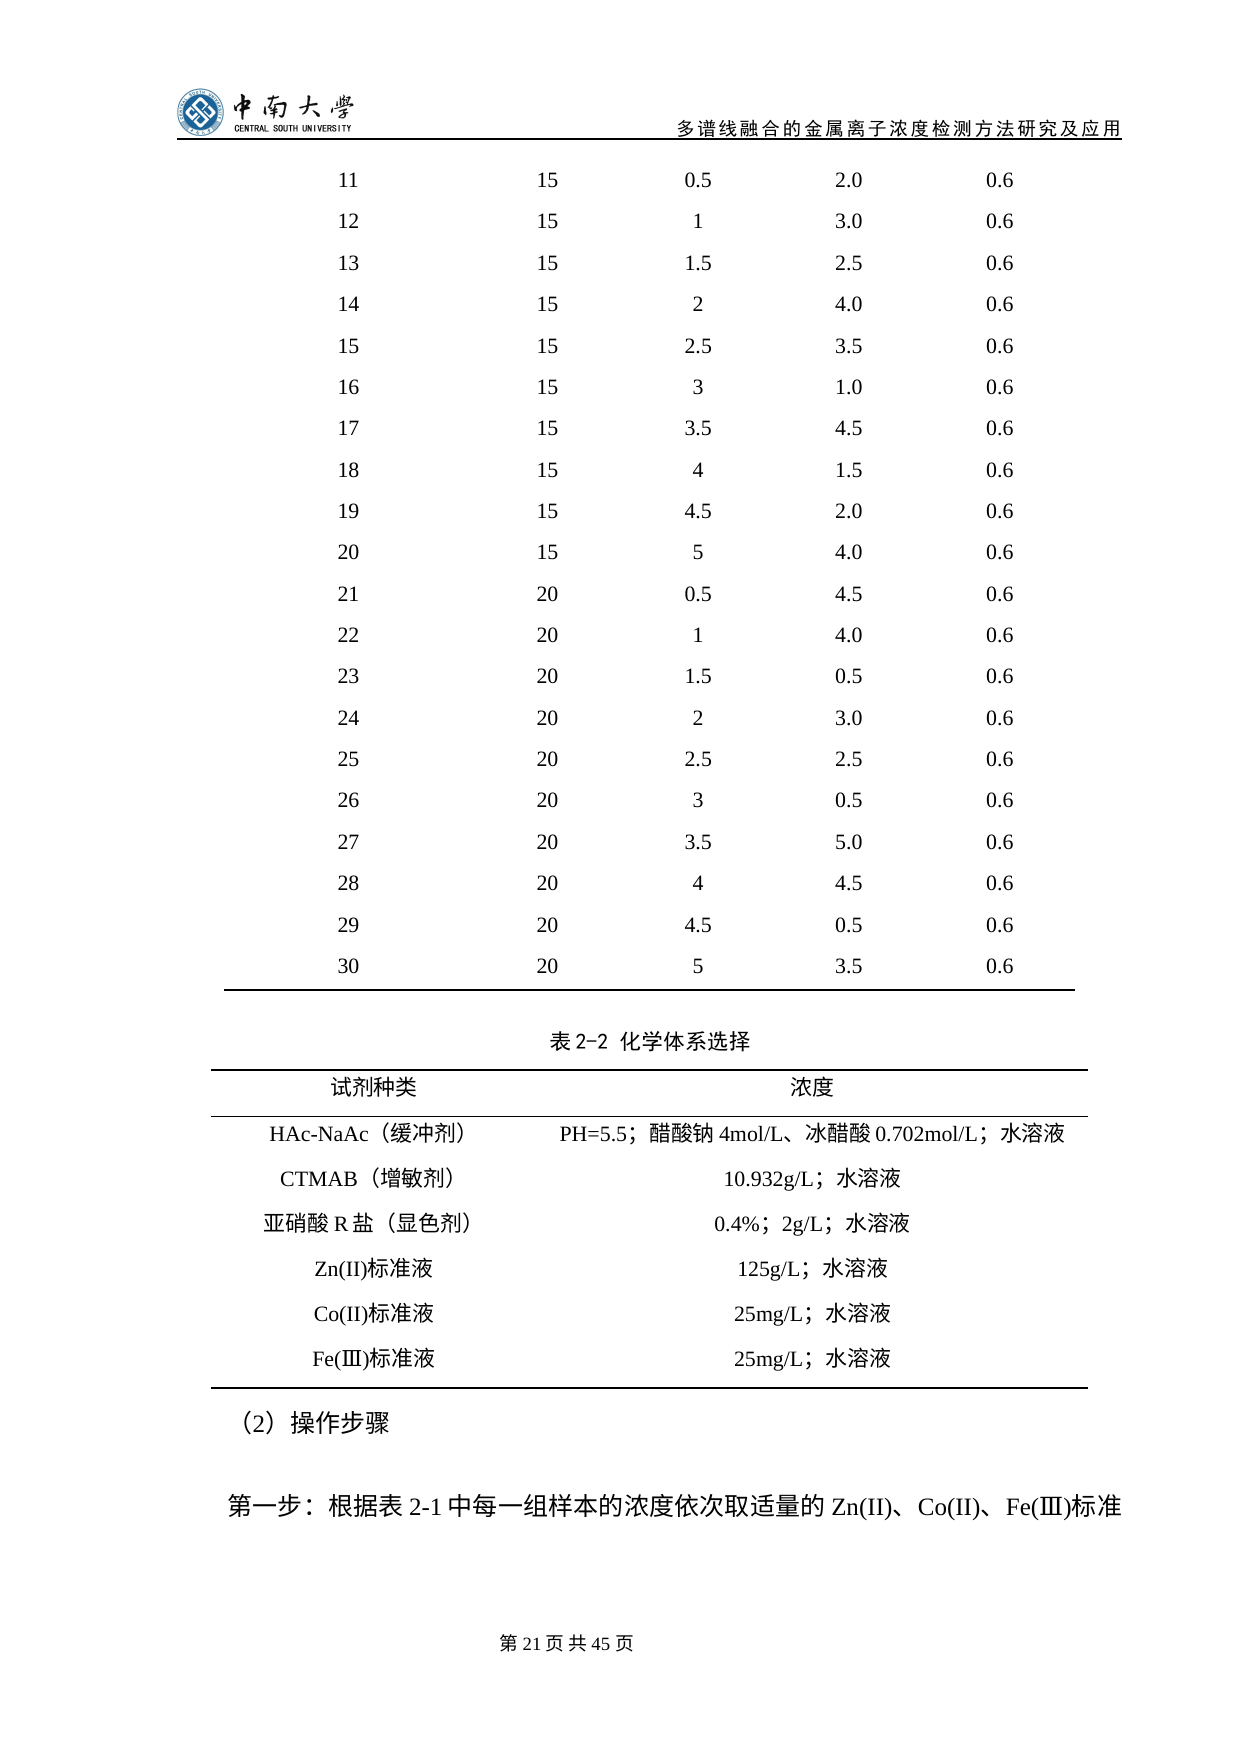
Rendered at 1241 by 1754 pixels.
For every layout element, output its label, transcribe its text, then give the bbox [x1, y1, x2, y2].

table_cell 0.6 [924, 658, 1075, 699]
table_cell 5 [623, 534, 773, 576]
table_cell 3 [623, 369, 773, 410]
table_cell 20 [472, 617, 623, 658]
table_cell 15 [472, 162, 623, 203]
table_cell 0.6 [924, 493, 1075, 534]
table_cell 0.6 [924, 617, 1075, 658]
table_cell 4.5 [773, 576, 924, 617]
table_cell 23 [224, 658, 472, 699]
table_cell 0.6 [924, 741, 1075, 782]
table_cell 3.5 [623, 824, 773, 865]
table_cell 20 [472, 658, 623, 699]
table_cell 0.5 [773, 906, 924, 948]
table_cell 3.5 [773, 948, 924, 989]
table_cell 3.5 [623, 410, 773, 451]
table_cell 2 [623, 700, 773, 741]
table_cell 4.5 [773, 410, 924, 451]
table_cell 2.5 [773, 741, 924, 782]
table_cell 1 [623, 617, 773, 658]
table_cell 0.6 [924, 203, 1075, 245]
table_cell 2 [623, 286, 773, 327]
table_cell 15 [472, 245, 623, 286]
table_cell 4.5 [623, 493, 773, 534]
table_cell 20 [472, 824, 623, 865]
table_cell 1.5 [623, 245, 773, 286]
table_cell 12 [224, 203, 472, 245]
table_cell 0.5 [623, 576, 773, 617]
table_cell 4.5 [773, 865, 924, 906]
table_cell 15 [472, 493, 623, 534]
table_cell 29 [224, 906, 472, 948]
text （2）操作步骤 [177, 1389, 1122, 1454]
table_cell 2.5 [773, 245, 924, 286]
table_cell 5 [623, 948, 773, 989]
table_cell 3.0 [773, 203, 924, 245]
table_cell 3.5 [773, 328, 924, 369]
table_cell 0.6 [924, 328, 1075, 369]
text 表2-2 化学体系选择 [177, 1024, 1122, 1056]
table_cell 20 [224, 534, 472, 576]
picture [177, 88, 357, 136]
table_cell 0.6 [924, 286, 1075, 327]
table_cell 4.0 [773, 617, 924, 658]
table_cell 4 [623, 451, 773, 493]
table_cell 0.6 [924, 162, 1075, 203]
table_cell 20 [472, 576, 623, 617]
table_header 试剂种类 [211, 1071, 536, 1116]
table_cell 0.6 [924, 782, 1075, 824]
table_cell 2.5 [623, 741, 773, 782]
table_cell 18 [224, 451, 472, 493]
table_cell CTMAB（增敏剂） [211, 1162, 536, 1207]
table_cell 125g/L；水溶液 [536, 1252, 1088, 1297]
table_cell 0.6 [924, 576, 1075, 617]
table_cell 1.0 [773, 369, 924, 410]
table_cell PH=5.5；醋酸钠4mol/L、冰醋酸0.702mol/L；水溶液 [536, 1117, 1088, 1162]
table_cell 0.6 [924, 245, 1075, 286]
table_cell 1 [623, 203, 773, 245]
table_cell 21 [224, 576, 472, 617]
table_cell 10.932g/L；水溶液 [536, 1162, 1088, 1207]
table_cell 15 [472, 410, 623, 451]
table_cell 5.0 [773, 824, 924, 865]
table_cell 3.0 [773, 700, 924, 741]
table_cell 15 [224, 328, 472, 369]
table_cell 25mg/L；水溶液 [536, 1297, 1088, 1342]
table_cell 20 [472, 741, 623, 782]
table_cell Co(II)标准液 [211, 1297, 536, 1342]
table_cell 15 [472, 286, 623, 327]
table_cell 4 [623, 865, 773, 906]
table_header 浓度 [536, 1071, 1088, 1116]
table_cell 14 [224, 286, 472, 327]
table_cell 3 [623, 782, 773, 824]
table_cell 亚硝酸R盐（显色剂） [211, 1207, 536, 1252]
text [177, 1472, 1122, 1537]
table_cell 27 [224, 824, 472, 865]
table_cell 4.5 [623, 906, 773, 948]
table_cell 28 [224, 865, 472, 906]
table_cell 0.6 [924, 451, 1075, 493]
table_cell 2.0 [773, 162, 924, 203]
table_cell 1.5 [623, 658, 773, 699]
table_cell 16 [224, 369, 472, 410]
table_cell 20 [472, 865, 623, 906]
table_cell Fe(Ⅲ)标准液 [211, 1342, 536, 1387]
table_cell 15 [472, 534, 623, 576]
table_cell 25mg/L；水溶液 [536, 1342, 1088, 1387]
table_cell 0.5 [773, 782, 924, 824]
table_cell 0.6 [924, 824, 1075, 865]
table_cell 20 [472, 906, 623, 948]
table_cell 15 [472, 328, 623, 369]
table_cell 4.0 [773, 534, 924, 576]
table_cell Zn(II)标准液 [211, 1252, 536, 1297]
table_cell 0.6 [924, 369, 1075, 410]
table_cell 1.5 [773, 451, 924, 493]
table_cell 26 [224, 782, 472, 824]
table_cell 17 [224, 410, 472, 451]
table_cell 2.5 [623, 328, 773, 369]
table_cell 0.4%；2g/L；水溶液 [536, 1207, 1088, 1252]
table_cell 0.5 [773, 658, 924, 699]
table_cell 24 [224, 700, 472, 741]
table_cell 20 [472, 700, 623, 741]
table_cell 0.6 [924, 948, 1075, 989]
table_cell 11 [224, 162, 472, 203]
table_cell 30 [224, 948, 472, 989]
table_cell 20 [472, 782, 623, 824]
table_cell 19 [224, 493, 472, 534]
table_cell HAc-NaAc（缓冲剂） [211, 1117, 536, 1162]
table_cell 0.6 [924, 534, 1075, 576]
table_cell 0.6 [924, 865, 1075, 906]
table_cell 0.6 [924, 700, 1075, 741]
table_cell 25 [224, 741, 472, 782]
table_cell 20 [472, 948, 623, 989]
table_cell 22 [224, 617, 472, 658]
table_cell 0.5 [623, 162, 773, 203]
table_cell 2.0 [773, 493, 924, 534]
table_cell 15 [472, 451, 623, 493]
table_cell 13 [224, 245, 472, 286]
table_cell 15 [472, 203, 623, 245]
table_cell 15 [472, 369, 623, 410]
table_cell 0.6 [924, 410, 1075, 451]
table_cell 0.6 [924, 906, 1075, 948]
table_cell 4.0 [773, 286, 924, 327]
